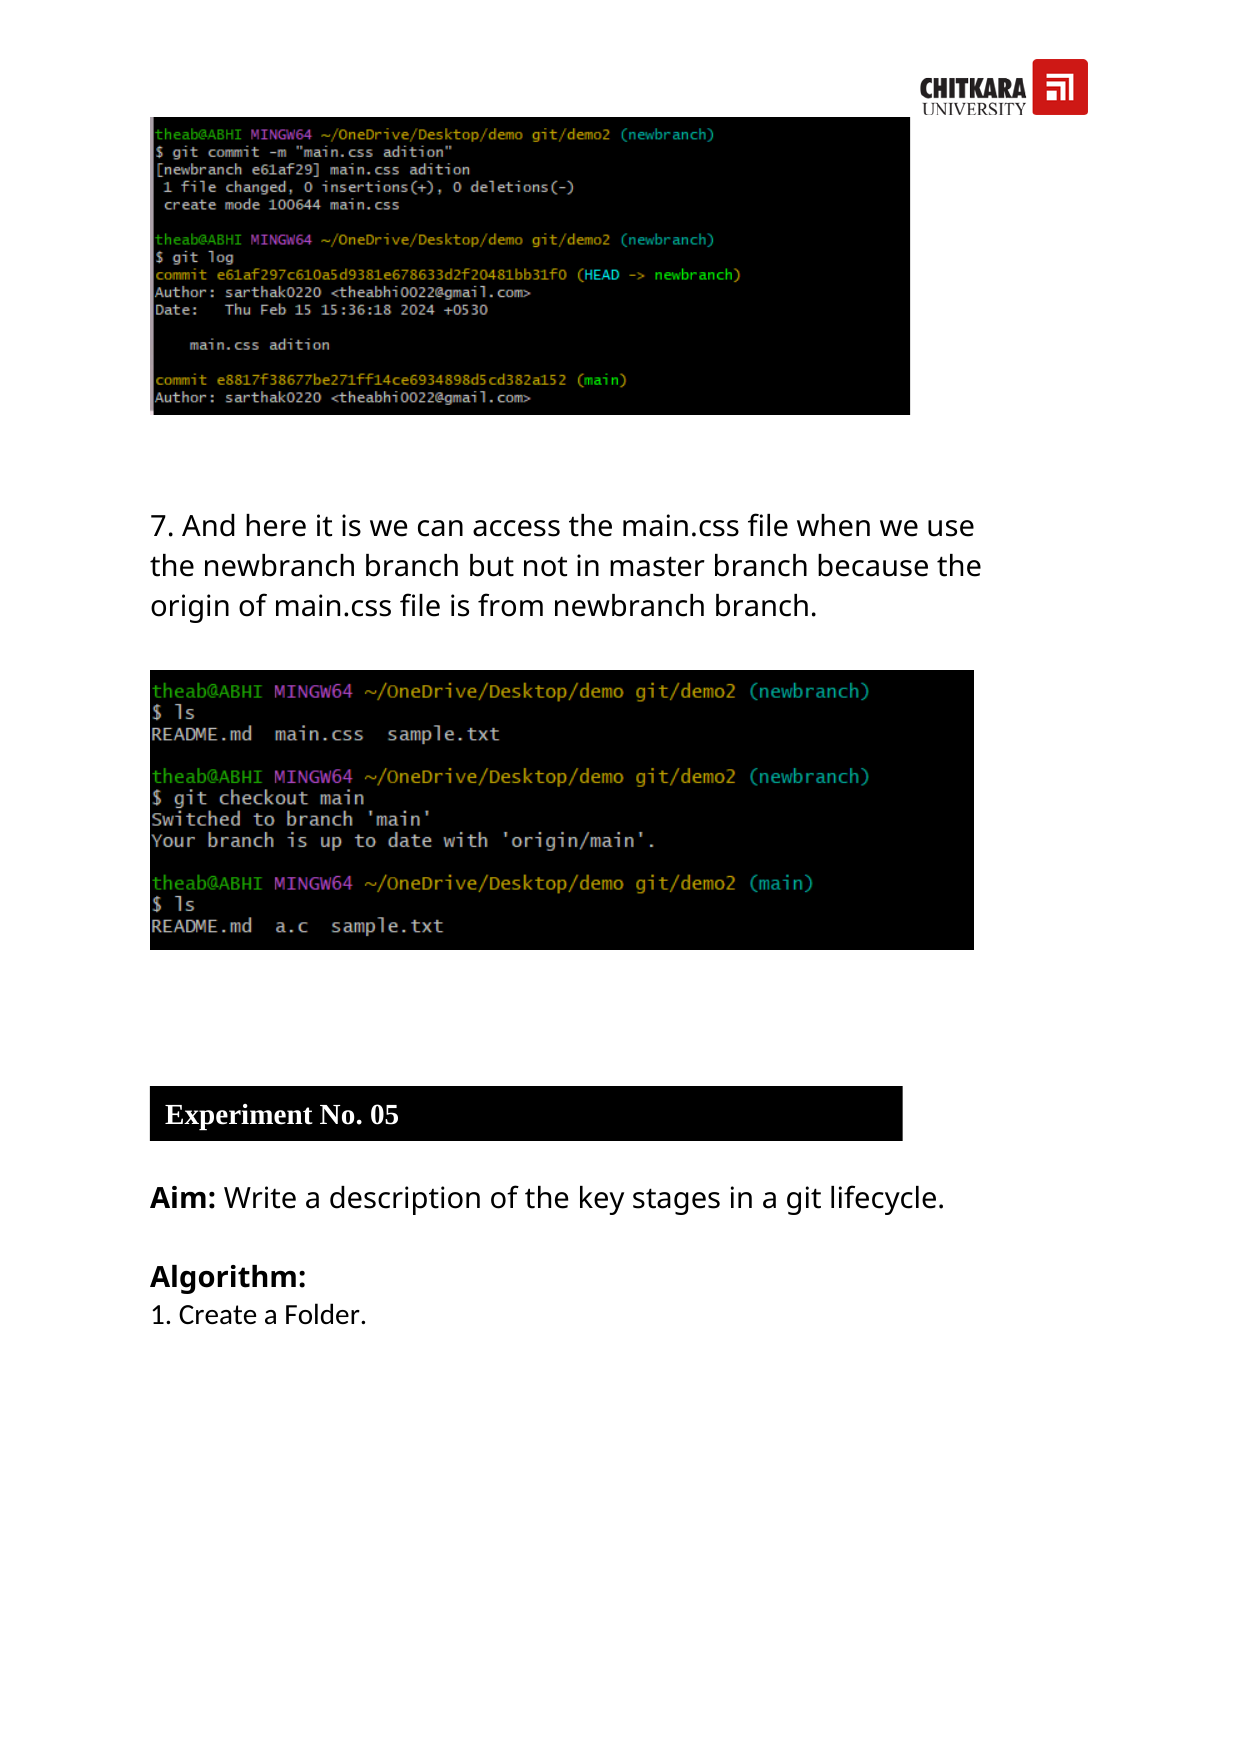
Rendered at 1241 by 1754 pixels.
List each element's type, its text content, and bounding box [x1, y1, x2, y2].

text 1. Create a Folder. [150, 1296, 1090, 1332]
text Algorithm: [150, 1256, 1090, 1296]
text 7. And here it is we can access the main.css file when we use [150, 506, 1090, 545]
text origin of main.css file is from newbranch branch. [150, 585, 1090, 624]
text Aim: Write a description of the key stages in a git lifecycle. [150, 1177, 1090, 1217]
picture [150, 117, 911, 415]
picture [150, 670, 974, 950]
text the newbranch branch but not in master branch because the [150, 545, 1090, 585]
picture [920, 59, 1091, 118]
